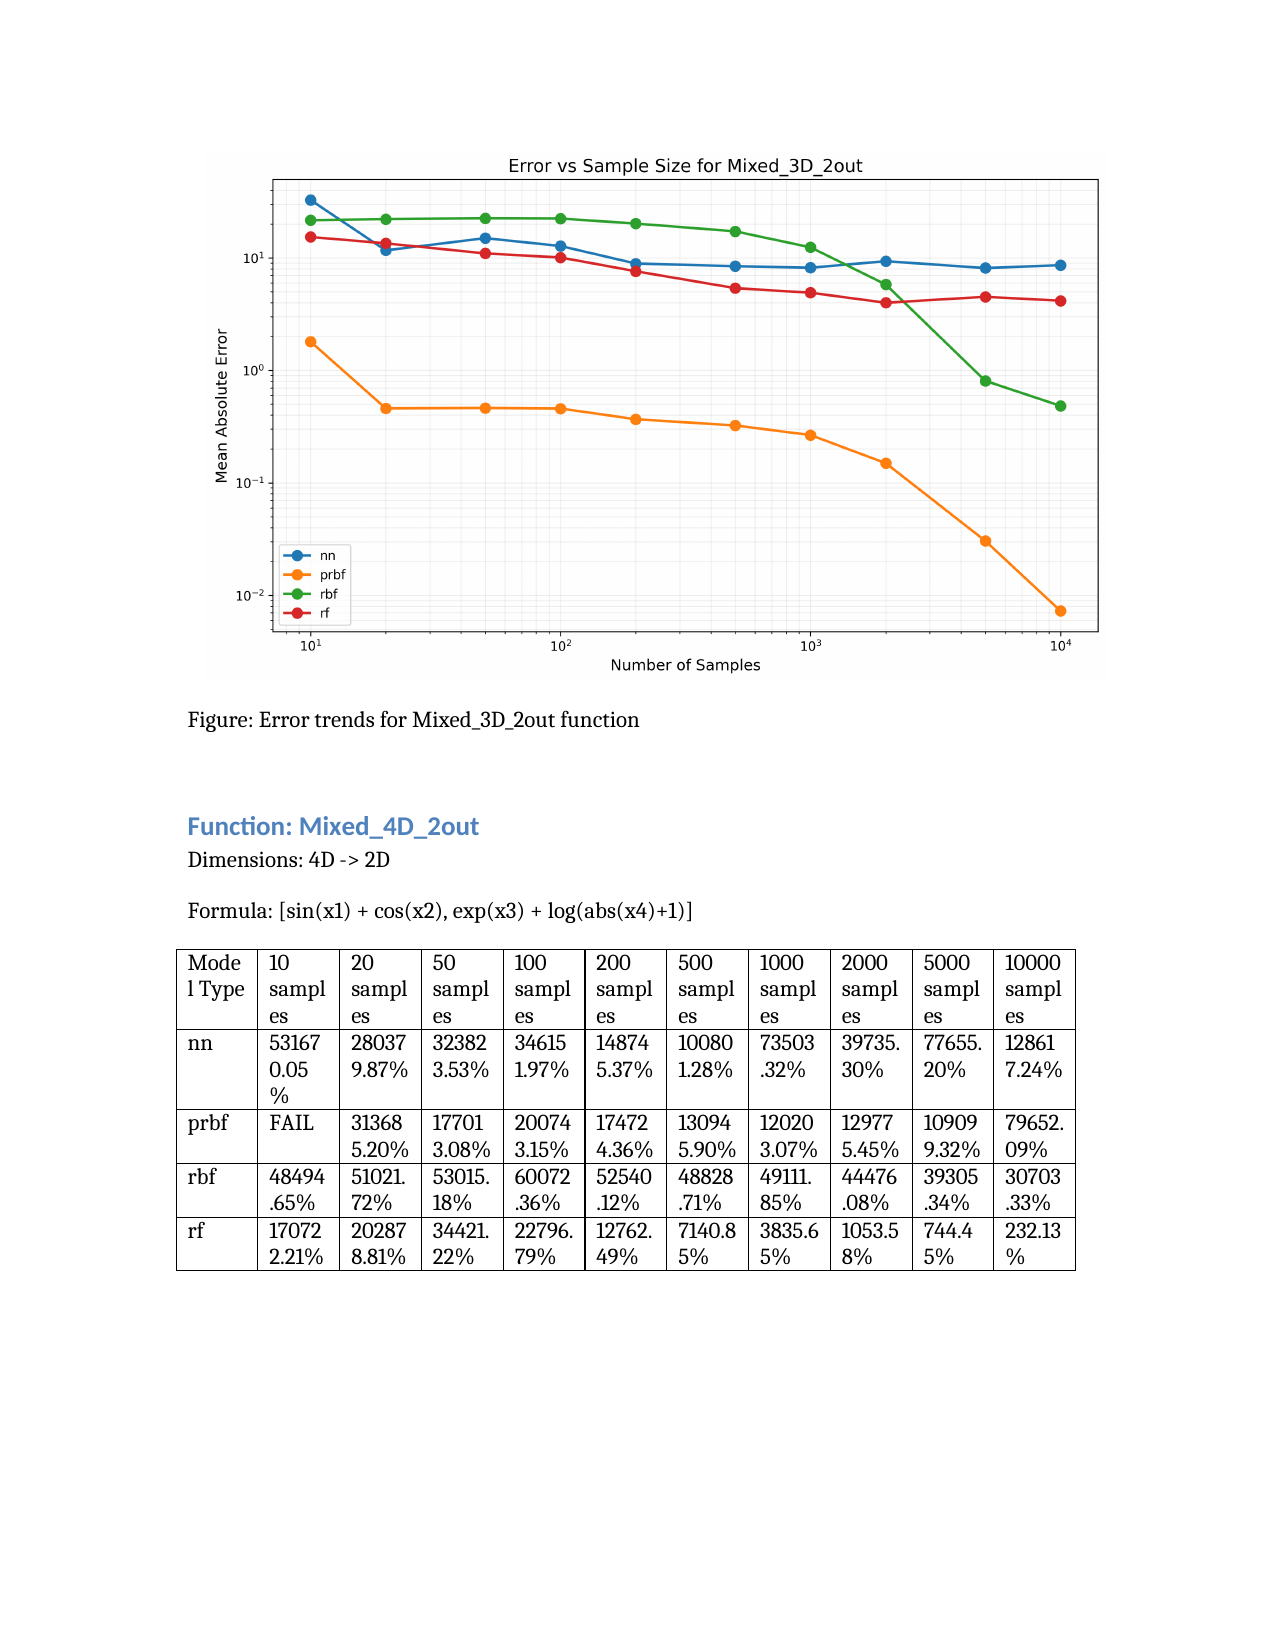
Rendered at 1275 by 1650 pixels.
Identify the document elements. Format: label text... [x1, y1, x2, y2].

subtitle Function: Mixed_4D_2out [187, 809, 1087, 842]
table_cell 202878.81% [340, 1218, 421, 1270]
table_cell 44476.08% [831, 1164, 912, 1217]
table_cell nn [177, 1030, 257, 1109]
text Figure: Error trends for Mixed_3D_2out function [187, 707, 1087, 733]
table_header 100 samples [504, 950, 584, 1029]
table_header 1000 samples [749, 950, 830, 1029]
table_cell 313685.20% [340, 1110, 421, 1163]
table_cell 148745.37% [586, 1030, 666, 1109]
table_cell 130945.90% [667, 1110, 748, 1163]
table_cell 346151.97% [504, 1030, 584, 1109]
table_cell rf [177, 1218, 257, 1270]
table_cell 30703.33% [994, 1164, 1075, 1217]
text Dimensions: 4D -> 2D [187, 847, 1087, 873]
table_cell 120203.07% [749, 1110, 830, 1163]
table_cell 232.13% [994, 1218, 1075, 1270]
table_cell 129775.45% [831, 1110, 912, 1163]
table_cell 48494.65% [258, 1164, 339, 1217]
table_cell 531670.05% [258, 1030, 339, 1109]
table_cell 100801.28% [667, 1030, 748, 1109]
table_cell 73503.32% [749, 1030, 830, 1109]
table_cell 3835.65% [749, 1218, 830, 1270]
table_header 200 samples [586, 950, 666, 1029]
table_header 5000 samples [913, 950, 993, 1029]
table_cell 22796.79% [504, 1218, 584, 1270]
table_cell 200743.15% [504, 1110, 584, 1163]
table_cell 49111.85% [749, 1164, 830, 1217]
table_cell 170722.21% [258, 1218, 339, 1270]
table_cell 39305.34% [913, 1164, 993, 1217]
table_cell 7140.85% [667, 1218, 748, 1270]
table_cell 60072.36% [504, 1164, 584, 1217]
table_cell 52540.12% [586, 1164, 666, 1217]
table_cell 48828.71% [667, 1164, 748, 1217]
table_cell 744.45% [913, 1218, 993, 1270]
table_header 50 samples [422, 950, 503, 1029]
table_header 20 samples [340, 950, 421, 1029]
table_cell 53015.18% [422, 1164, 503, 1217]
table_cell 79652.09% [994, 1110, 1075, 1163]
table_header 500 samples [667, 950, 748, 1029]
table_cell 280379.87% [340, 1030, 421, 1109]
table_cell 51021.72% [340, 1164, 421, 1217]
table_header 10000 samples [994, 950, 1075, 1029]
table_cell 12762.49% [586, 1218, 666, 1270]
picture [206, 150, 1107, 682]
table_cell 34421.22% [422, 1218, 503, 1270]
table_cell 1053.58% [831, 1218, 912, 1270]
table_header Model Type [177, 950, 257, 1029]
table_cell FAIL [258, 1110, 339, 1163]
table_header 2000 samples [831, 950, 912, 1029]
table_cell 39735.30% [831, 1030, 912, 1109]
table_header 10 samples [258, 950, 339, 1029]
table_cell 109099.32% [913, 1110, 993, 1163]
text Formula: [sin(x1) + cos(x2), exp(x3) + log(abs(x4)+1)] [187, 898, 1087, 924]
table_cell 323823.53% [422, 1030, 503, 1109]
table_cell 77655.20% [913, 1030, 993, 1109]
table_cell prbf [177, 1110, 257, 1163]
table_cell 174724.36% [586, 1110, 666, 1163]
table_cell 128617.24% [994, 1030, 1075, 1109]
table_cell 177013.08% [422, 1110, 503, 1163]
table_cell rbf [177, 1164, 257, 1217]
